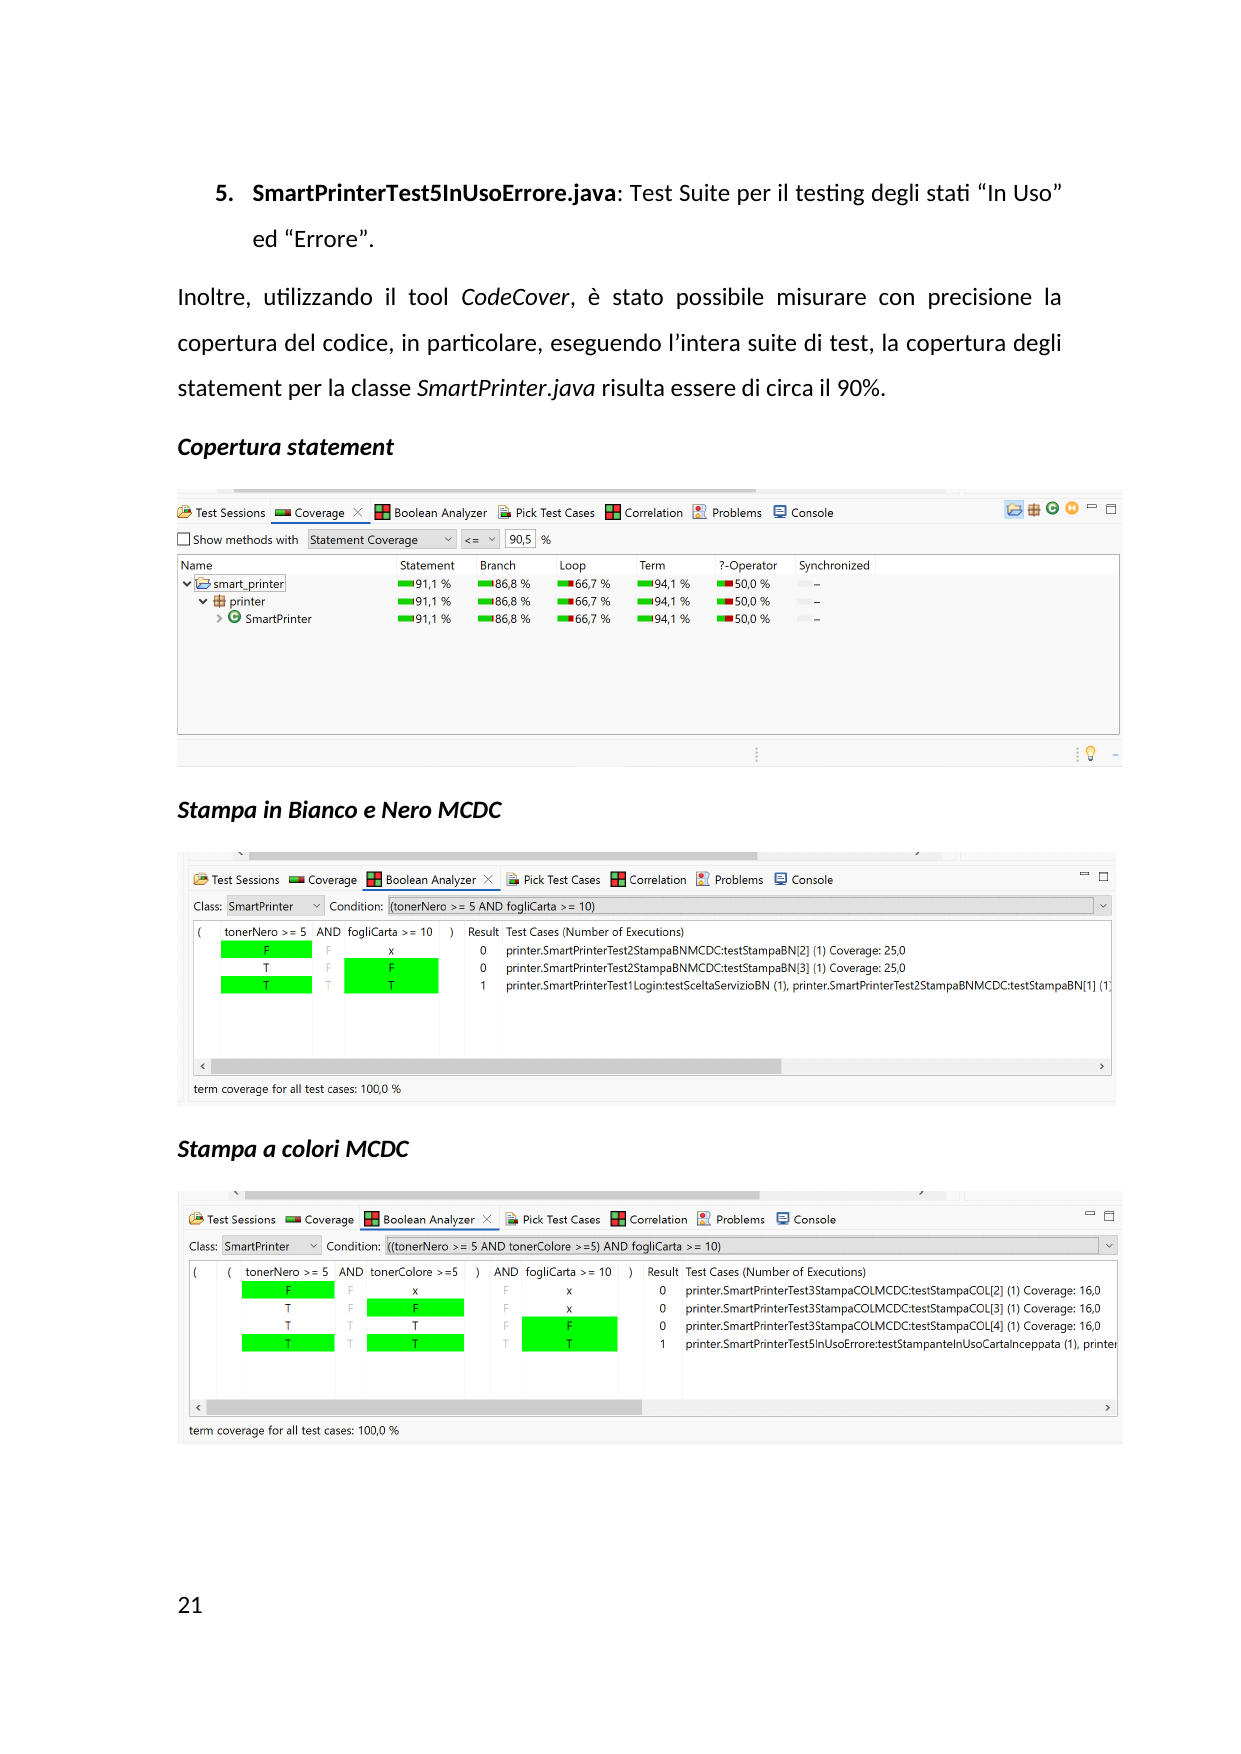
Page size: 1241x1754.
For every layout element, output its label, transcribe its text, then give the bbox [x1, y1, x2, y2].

text Stampa a colori MCDC [177, 1133, 1063, 1163]
text Stampa in Bianco e Nero MCDC [177, 794, 1063, 825]
text Inoltre, utilizzando il tool CodeCover, è stato possibile misurare con precisione la copertura del codice, in particolare, eseguendo l’intera suite di test, la copertura degli statement per la classe SmartPrinter.java risulta essere di circa il 90%. [177, 281, 1063, 403]
picture [177, 852, 1117, 1106]
text Copertura statement [177, 431, 1063, 461]
list SmartPrinterTest5InUsoErrore.java: Test Suite per il testing degli stati “In Uso” ed “Errore”. [215, 177, 1063, 253]
picture [177, 489, 1123, 767]
picture [177, 1191, 1123, 1445]
